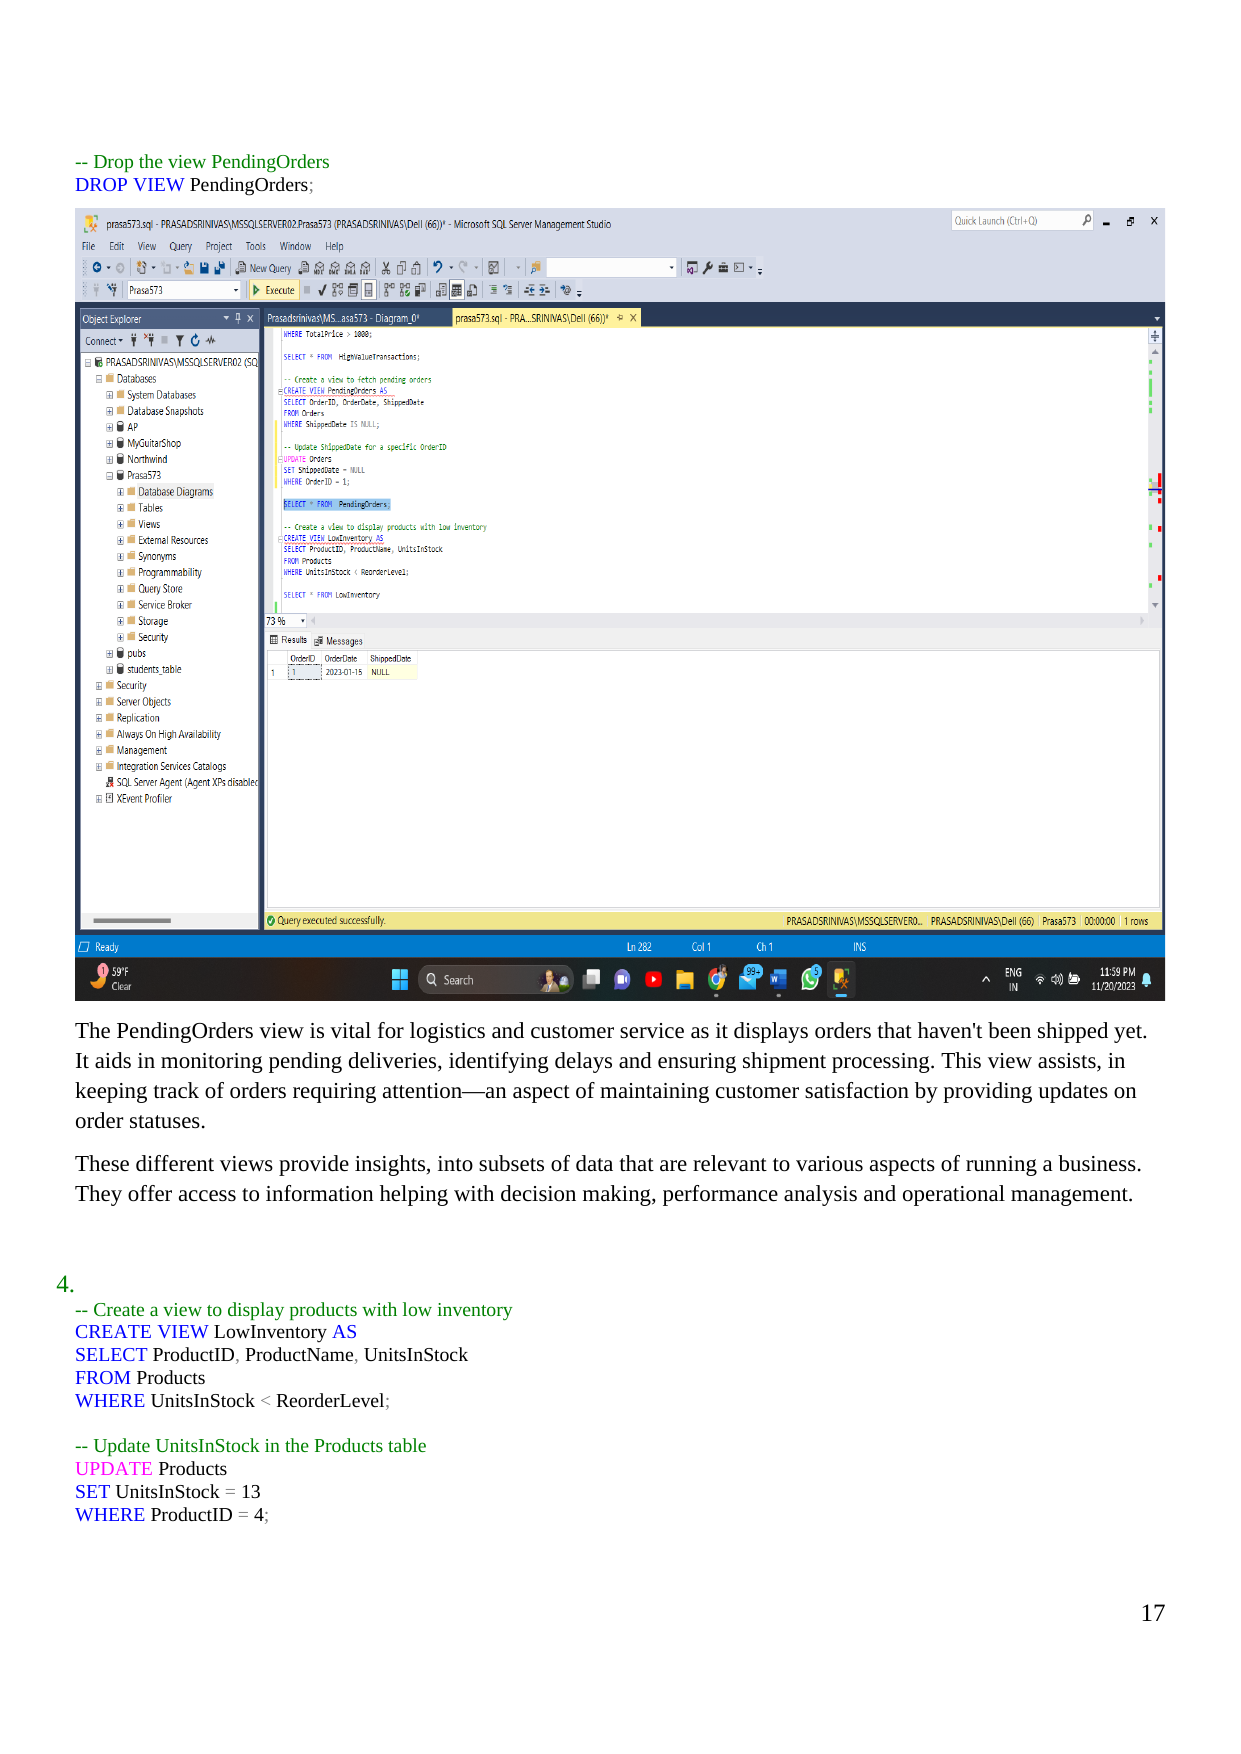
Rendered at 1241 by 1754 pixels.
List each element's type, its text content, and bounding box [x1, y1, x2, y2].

text These different views provide insights, into subsets of data that are relevant to various aspects of running a business. They offer access to information helping with decision making, performance analysis and operational management. [75, 1150, 1165, 1207]
text UPDATE Products [75, 1457, 1165, 1480]
text CREATE VIEW LowInventory AS [75, 1320, 1165, 1343]
text FROM Products [75, 1366, 1165, 1389]
text DROP VIEW PendingOrders; [75, 173, 1165, 196]
picture [75, 208, 1166, 1001]
text WHERE ProductID = 4; [75, 1503, 1165, 1526]
text -- Drop the view PendingOrders [75, 150, 1165, 173]
text SELECT ProductID, ProductName, UnitsInStock [75, 1343, 1165, 1366]
text -- Update UnitsInStock in the Products table [75, 1434, 1165, 1457]
text The PendingOrders view is vital for logistics and customer service as it displays orders that haven't been shipped yet. It aids in monitoring pending deliveries, identifying delays and ensuring shipment processing. This view assists, in keeping track of orders requiring attention—an aspect of maintaining customer satisfaction by providing updates on order statuses. [75, 1017, 1165, 1134]
text SET UnitsInStock = 13 [75, 1480, 1165, 1503]
text WHERE UnitsInStock < ReorderLevel; [75, 1389, 1165, 1412]
text -- Create a view to display products with low inventory [75, 1297, 1165, 1320]
